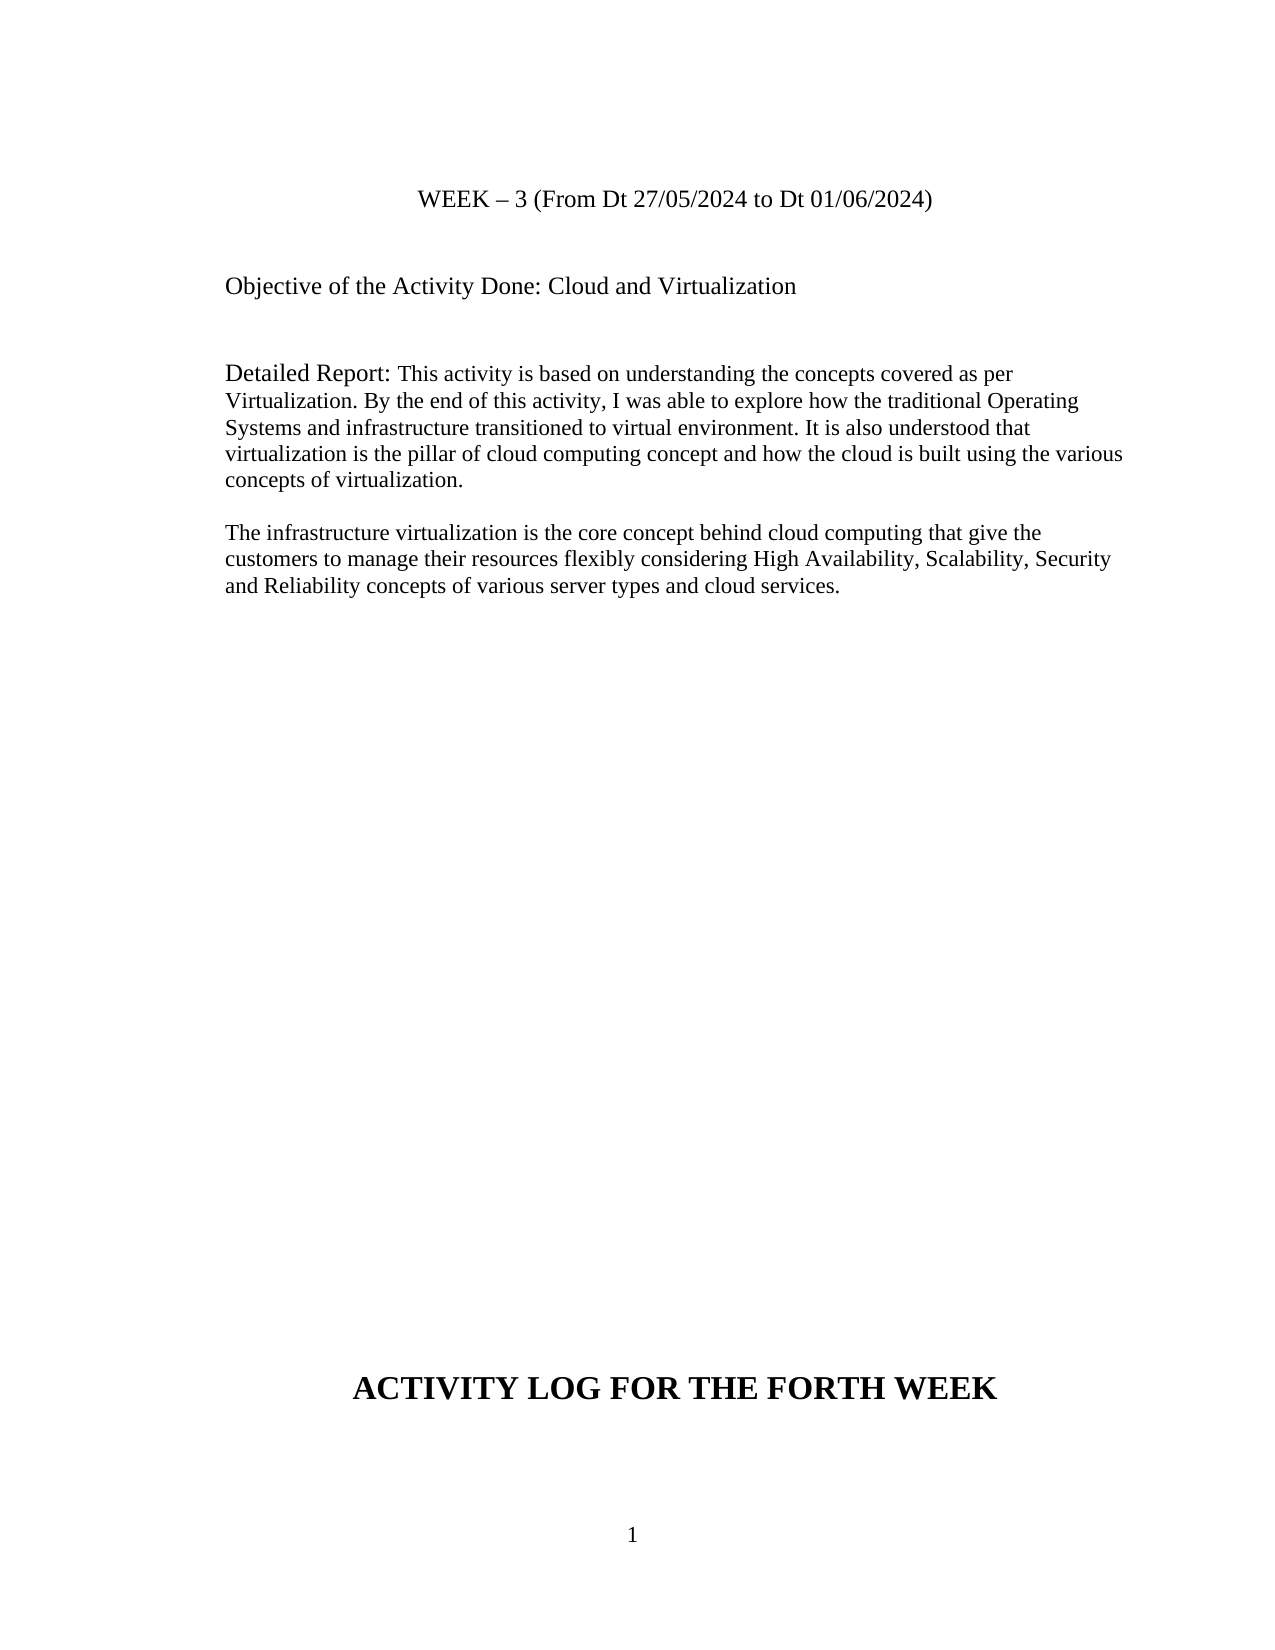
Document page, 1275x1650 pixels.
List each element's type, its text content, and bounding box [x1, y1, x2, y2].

text The infrastructure virtualization is the core concept behind cloud computing that give the customers to manage their resources flexibly considering High Availability, Scalability, Security and Reliability concepts of various server types and cloud services. [225, 519, 1125, 598]
text ACTIVITY LOG FOR THE FORTH WEEK [225, 1368, 1125, 1406]
text Detailed Report: This activity is based on understanding the concepts covered as per Virtualization. By the end of this activity, I was able to explore how the traditional Operating Systems and infrastructure transitioned to virtual environment. It is also understood that virtualization is the pillar of cloud computing concept and how the cloud is built using the various concepts of virtualization. [225, 358, 1125, 493]
text Objective of the Activity Done: Cloud and Virtualization [225, 271, 1125, 300]
text WEEK – 3 (From Dt 27/05/2024 to Dt 01/06/2024) [225, 184, 1125, 213]
